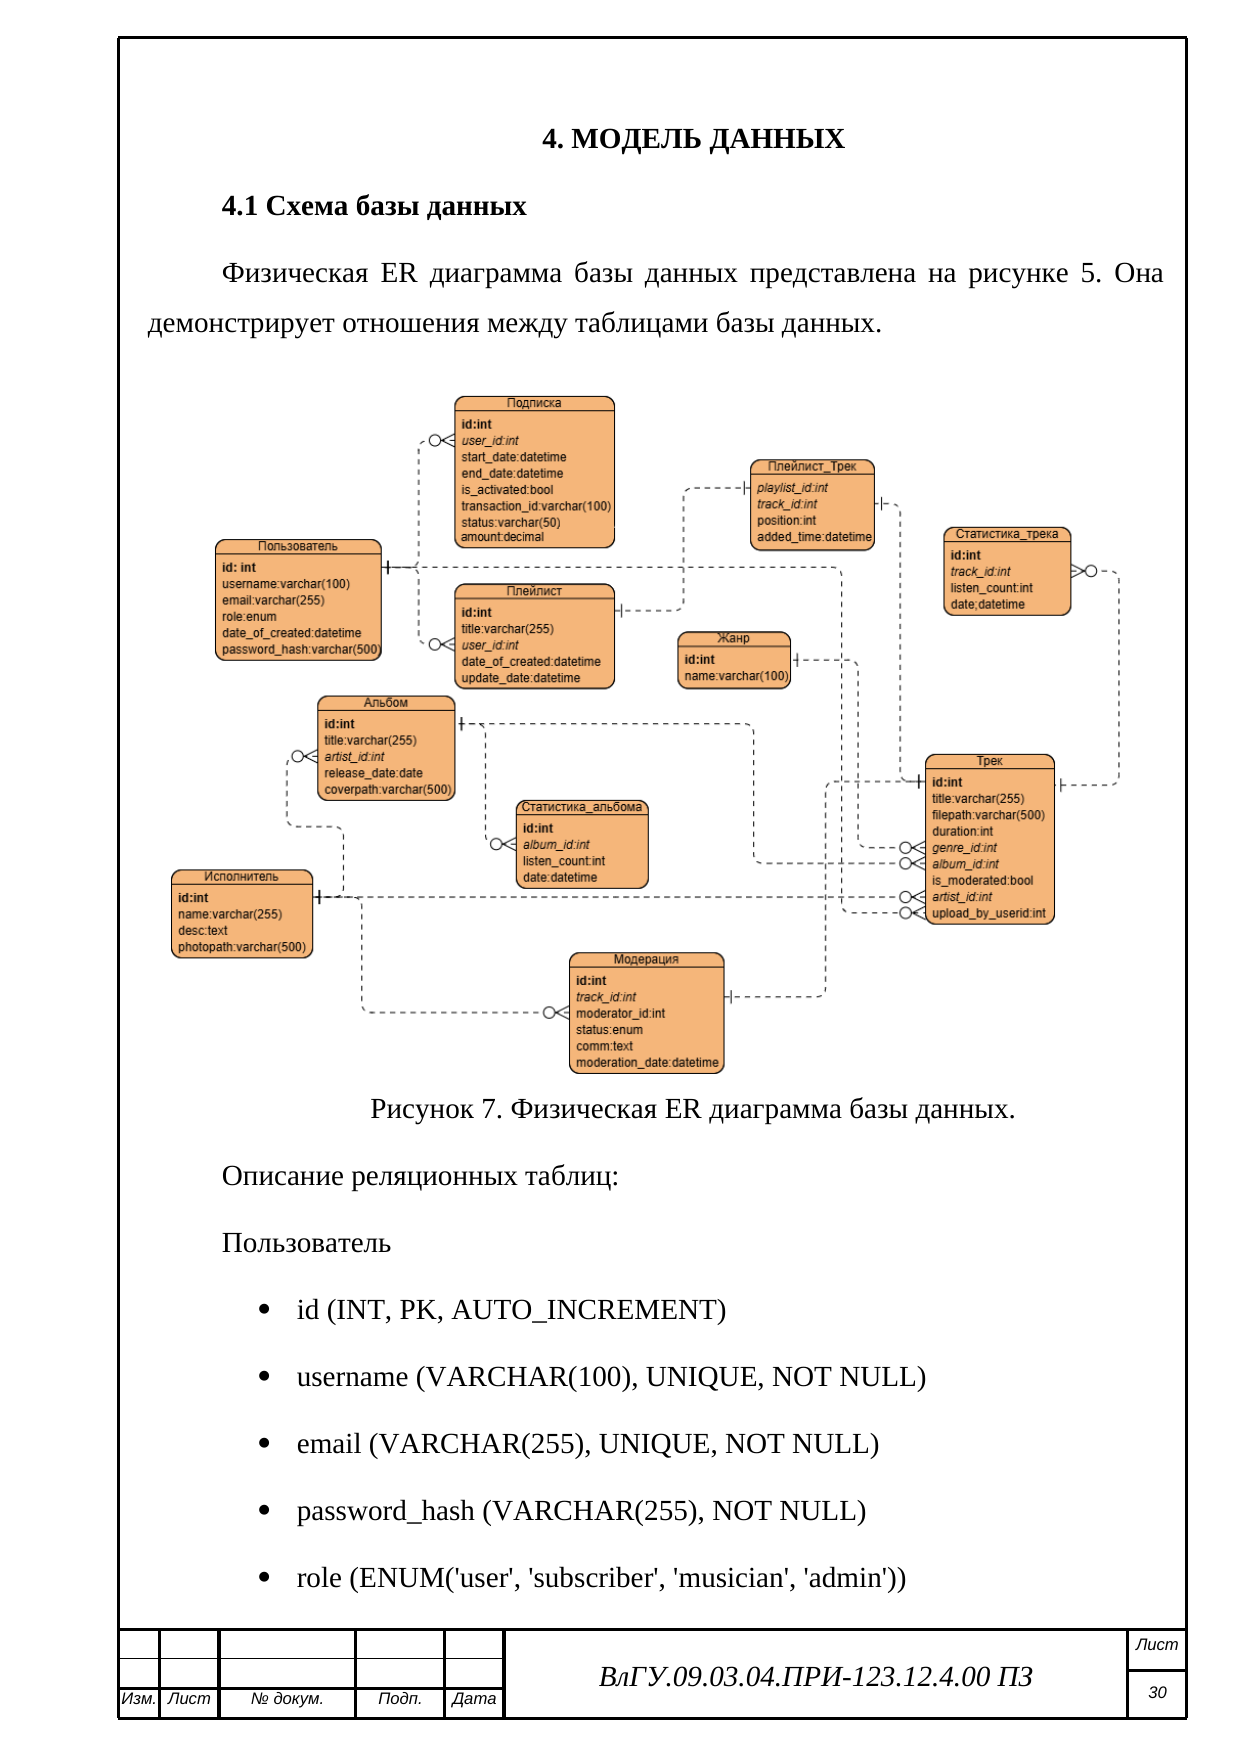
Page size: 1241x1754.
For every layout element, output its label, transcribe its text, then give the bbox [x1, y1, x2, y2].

list id (INT, PK, AUTO_INCREMENT) [259, 1292, 1164, 1326]
text Описание реляционных таблиц: [148, 1158, 1164, 1192]
text Физическая ER диаграмма базы данных представлена на рисунке 5. Она демонстрирует отношения между таблицами базы данных. [148, 255, 1164, 339]
text Пользователь [148, 1225, 1164, 1259]
list role (ENUM('user', 'subscriber', 'musician', 'admin')) [259, 1561, 1164, 1594]
list username (VARCHAR(100), UNIQUE, NOT NULL) [259, 1359, 1164, 1393]
list email (VARCHAR(255), UNIQUE, NOT NULL) [259, 1426, 1164, 1460]
list password_hash (VARCHAR(255), NOT NULL) [259, 1493, 1164, 1527]
subtitle 4.1 Схема базы данных [148, 188, 1164, 222]
subtitle 4. Модель данных [223, 121, 1164, 155]
picture [171, 355, 1142, 1075]
text Рисунок 7. Физическая ER диаграмма базы данных. [148, 1091, 1164, 1125]
